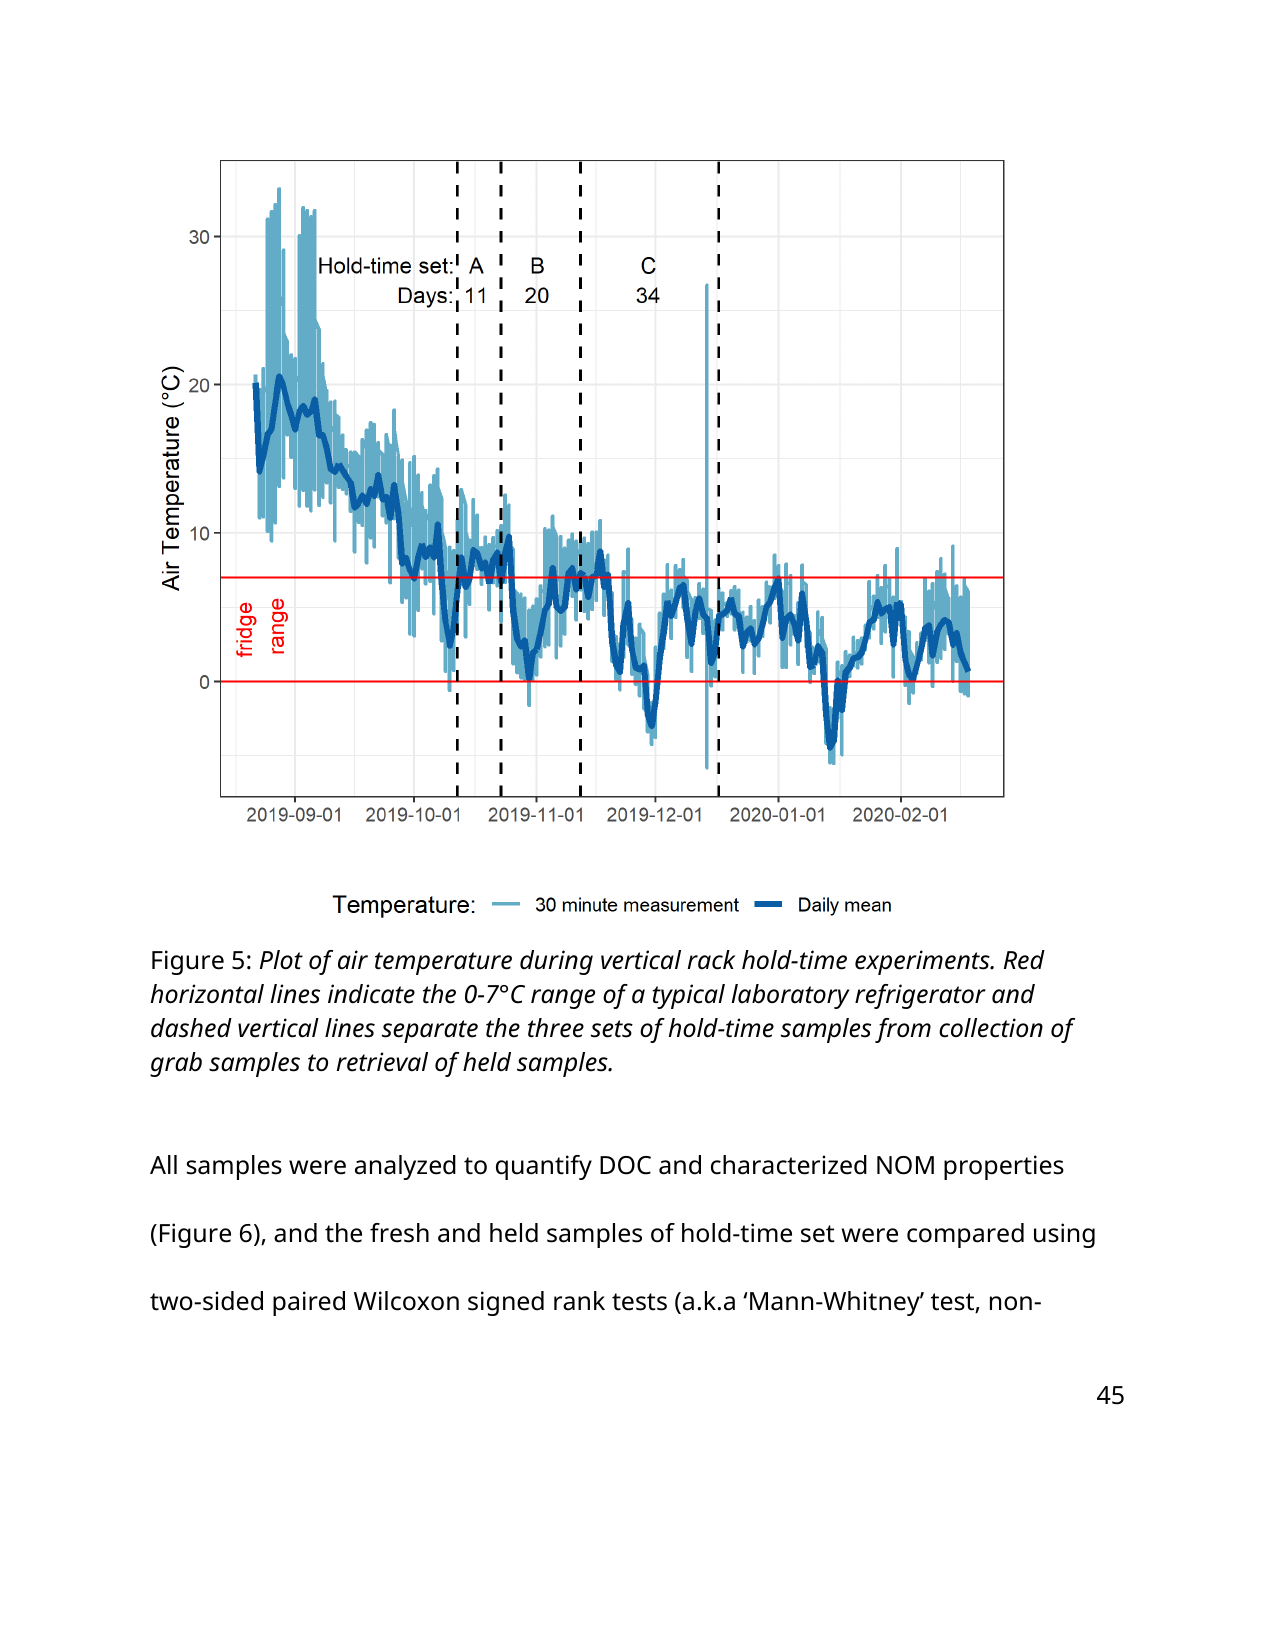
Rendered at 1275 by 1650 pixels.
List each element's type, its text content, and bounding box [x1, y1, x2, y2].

text Figure 5: Plot of air temperature during vertical rack hold-time experiments. Red horizontal lines indicate the 0-7°C range of a typical laboratory refrigerator and dashed vertical lines separate the three sets of hold-time samples from collection of grab samples to retrieval of held samples. [150, 943, 1125, 1079]
picture [150, 150, 1015, 943]
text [150, 1147, 1125, 1318]
